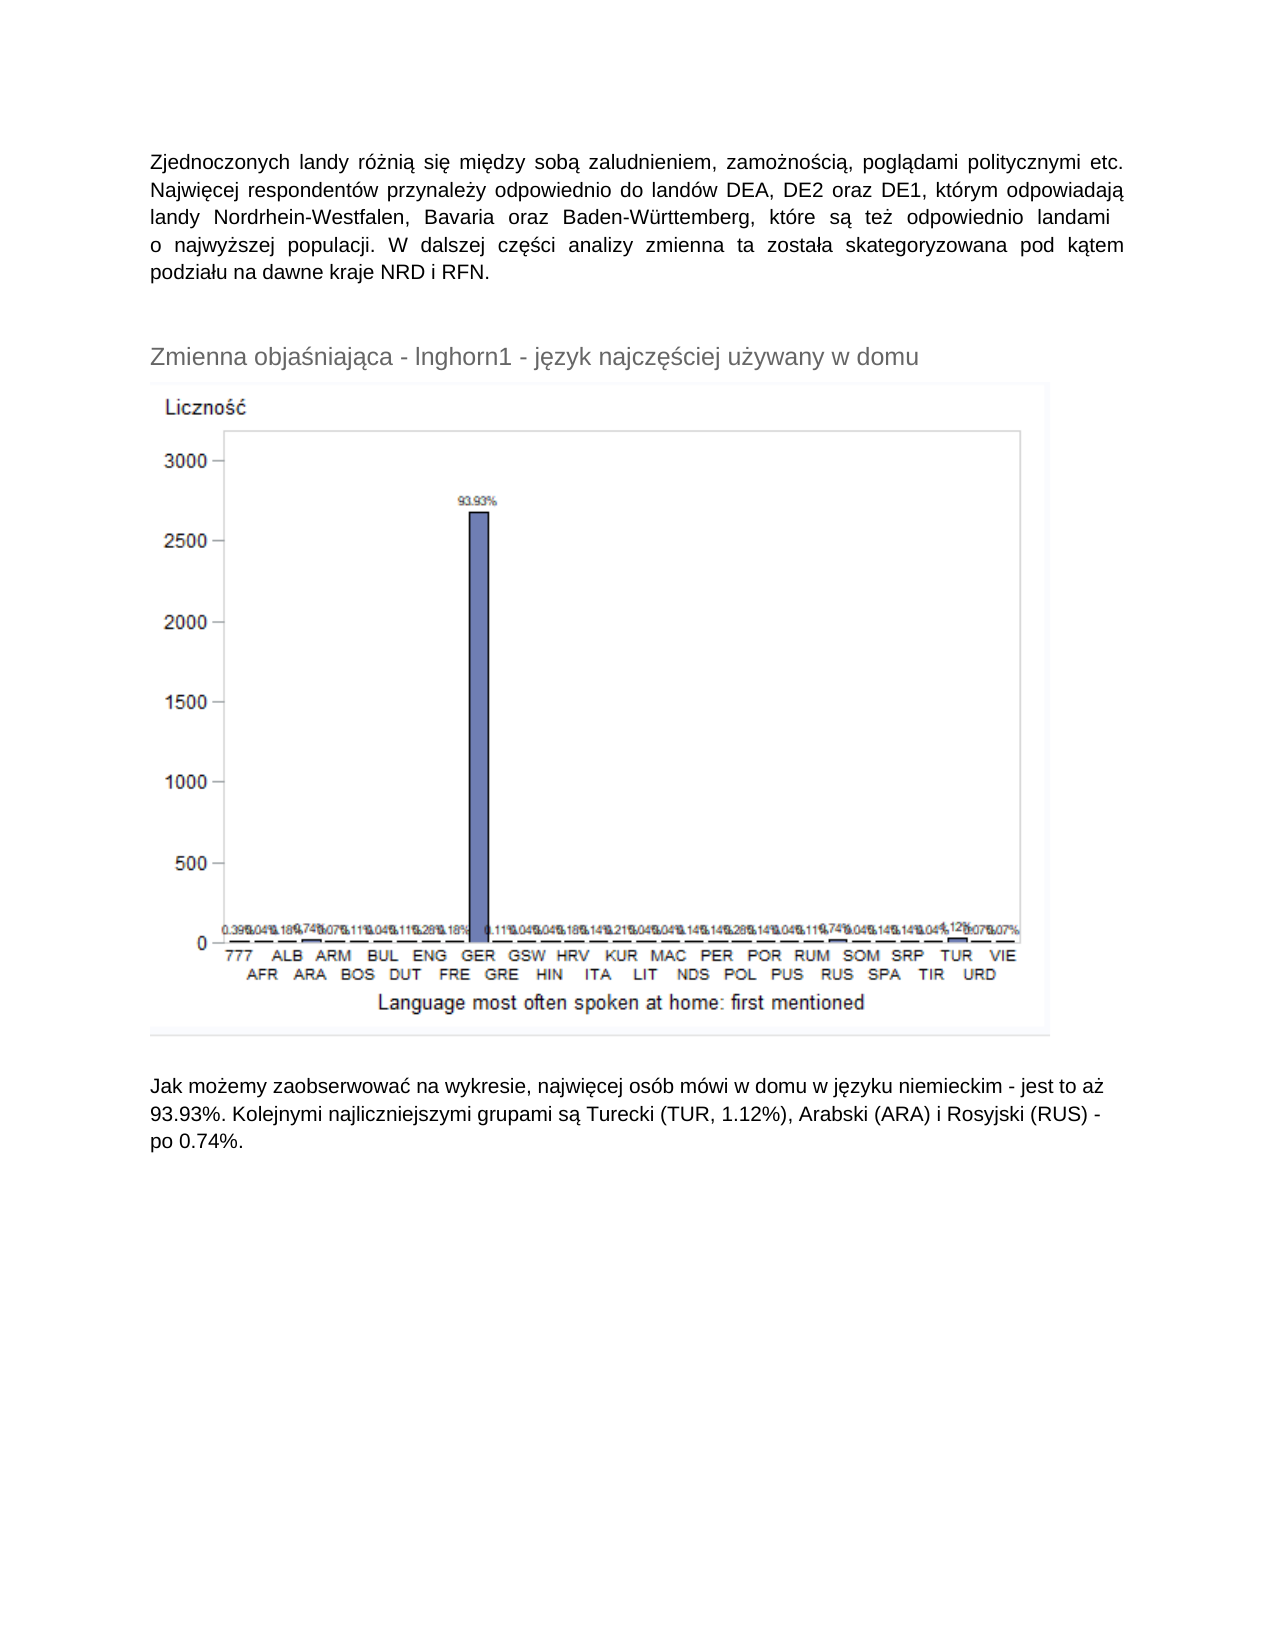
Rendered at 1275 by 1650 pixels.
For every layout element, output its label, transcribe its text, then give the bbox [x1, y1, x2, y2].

picture [150, 382, 1050, 1038]
subtitle Zmienna objaśniająca - lnghorn1 - język najczęściej używany w domu [150, 341, 1125, 370]
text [150, 150, 1125, 284]
text Jak możemy zaobserwować na wykresie, najwięcej osób mówi w domu w języku niemieckim - jest to aż 93.93%. Kolejnymi najliczniejszymi grupami są Turecki (TUR, 1.12%), Arabski (ARA) i Rosyjski (RUS) - po 0.74%. [150, 1074, 1125, 1183]
